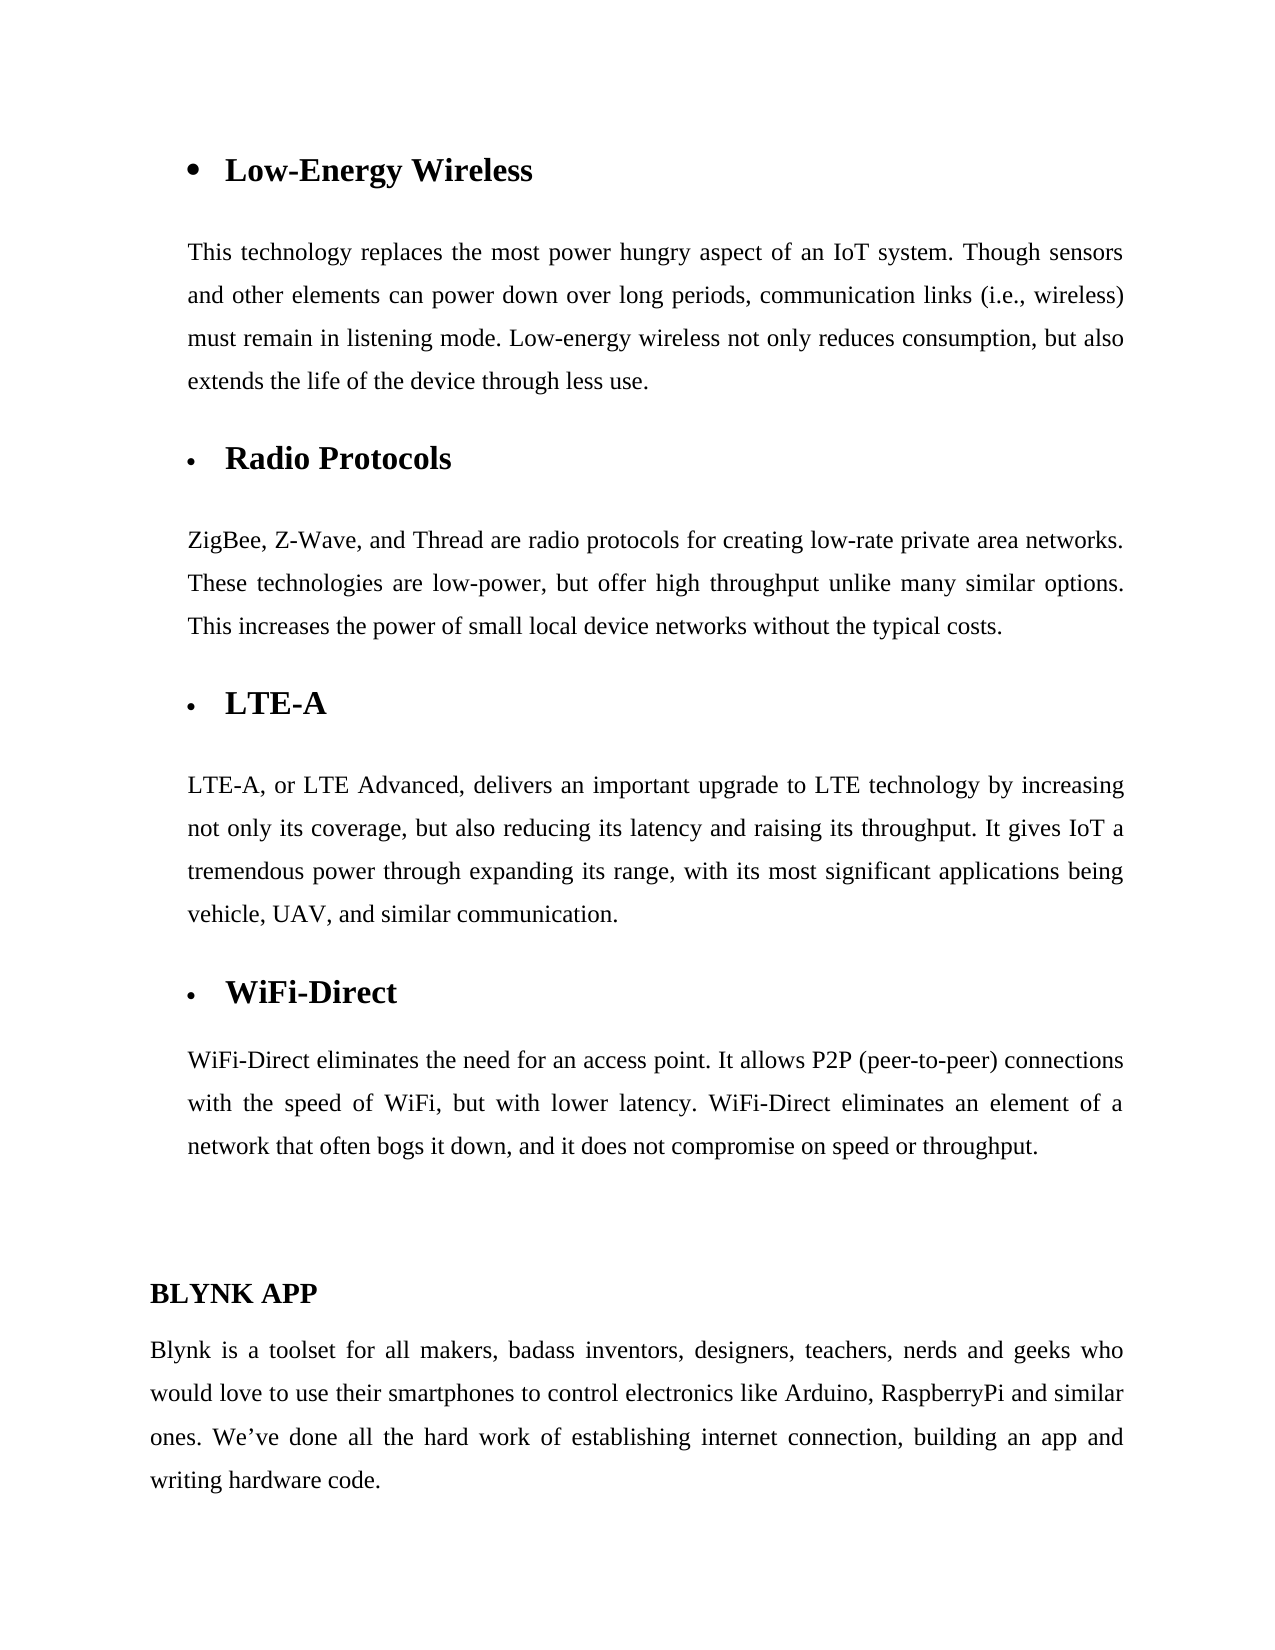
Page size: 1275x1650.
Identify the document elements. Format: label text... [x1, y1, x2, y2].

text This technology replaces the most power hungry aspect of an IoT system. Though sensors and other elements can power down over long periods, communication links (i.e., wireless) must remain in listening mode. Low-energy wireless not only reduces consumption, but also extends the life of the device through less use. [187, 237, 1125, 395]
text LTE-A, or LTE Advanced, delivers an important upgrade to LTE technology by increasing not only its coverage, but also reducing its latency and raising its throughput. It gives IoT a tremendous power through expanding its range, with its most significant applications being vehicle, UAV, and similar communication. [187, 770, 1125, 928]
subtitle LTE-A [187, 683, 1125, 722]
subtitle Radio Protocols [187, 438, 1125, 477]
subtitle WiFi-Direct [187, 972, 1125, 1010]
text WiFi-Direct eliminates the need for an access point. It allows P2P (peer-to-peer) connections with the speed of WiFi, but with lower latency. WiFi-Direct eliminates an element of a network that often bogs it down, and it does not compromise on speed or throughput. [187, 1045, 1125, 1160]
subtitle Low-Energy Wireless [187, 150, 1125, 188]
text BLYNK APP [150, 1276, 1125, 1309]
text Blynk is a toolset for all makers, badass inventors, designers, teachers, nerds and geeks who would love to use their smartphones to control electronics like Arduino, RaspberryPi and similar ones. We’ve done all the hard work of establishing internet connection, building an app and writing hardware code. [150, 1335, 1125, 1493]
text ZigBee, Z-Wave, and Thread are radio protocols for creating low-rate private area networks. These technologies are low-power, but offer high throughput unlike many similar options. This increases the power of small local device networks without the typical costs. [187, 525, 1125, 640]
